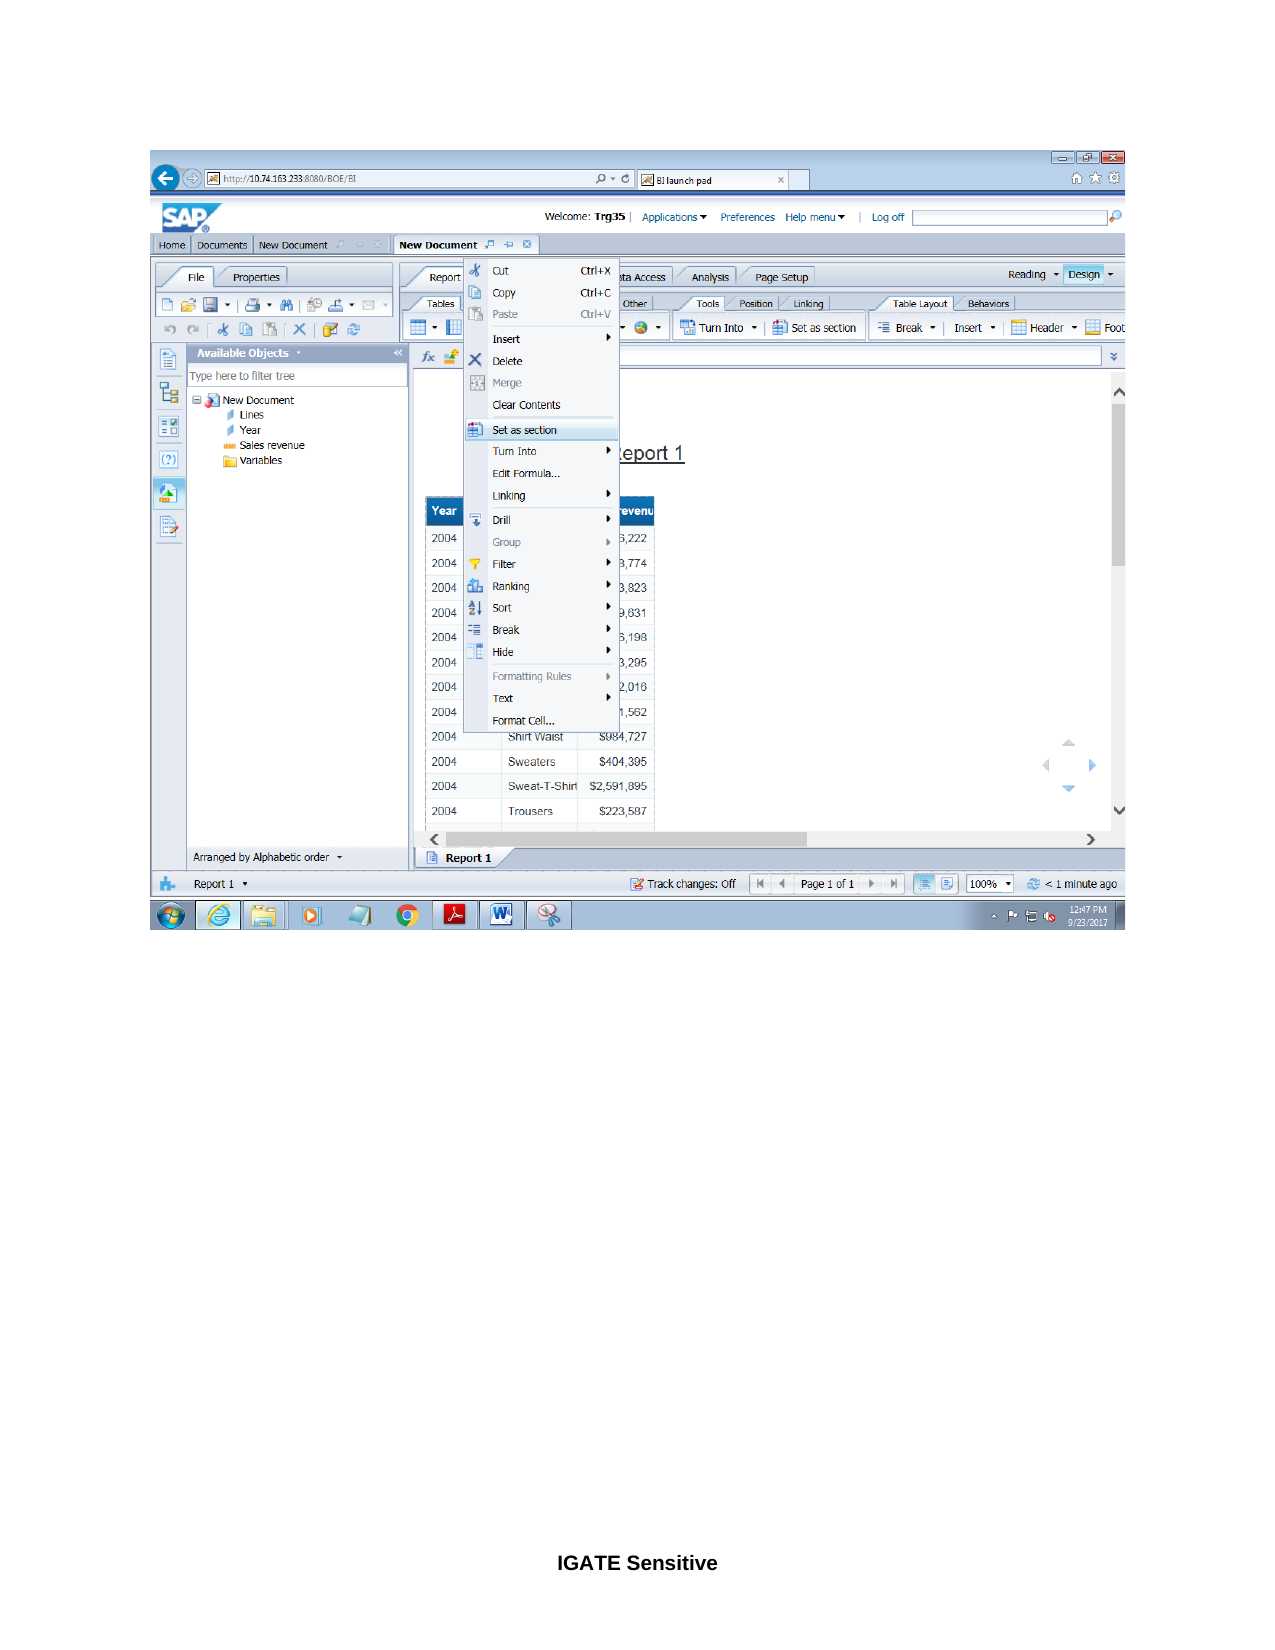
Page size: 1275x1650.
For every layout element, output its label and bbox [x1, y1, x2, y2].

picture [150, 150, 1125, 930]
